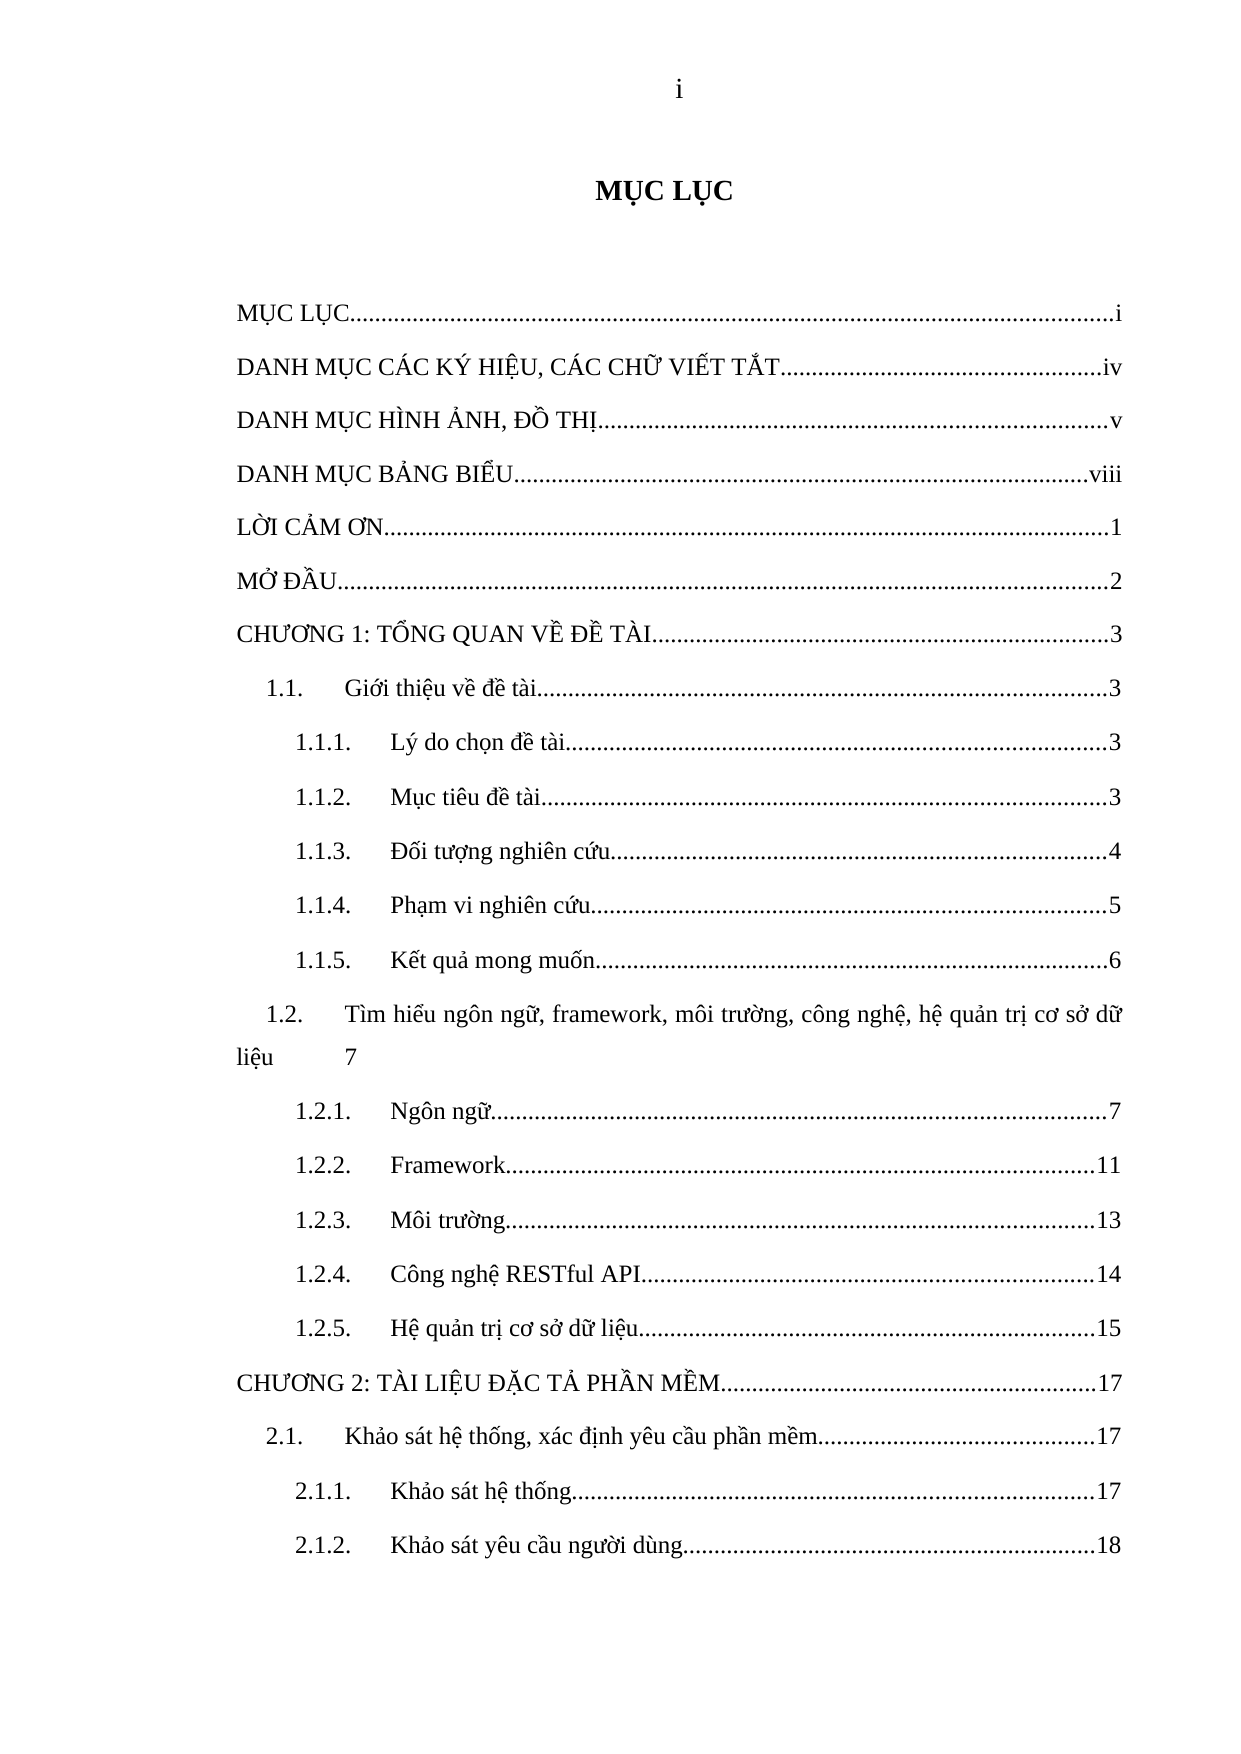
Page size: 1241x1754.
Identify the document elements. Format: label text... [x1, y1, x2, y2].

subtitle MỤC LỤC [207, 173, 1122, 206]
